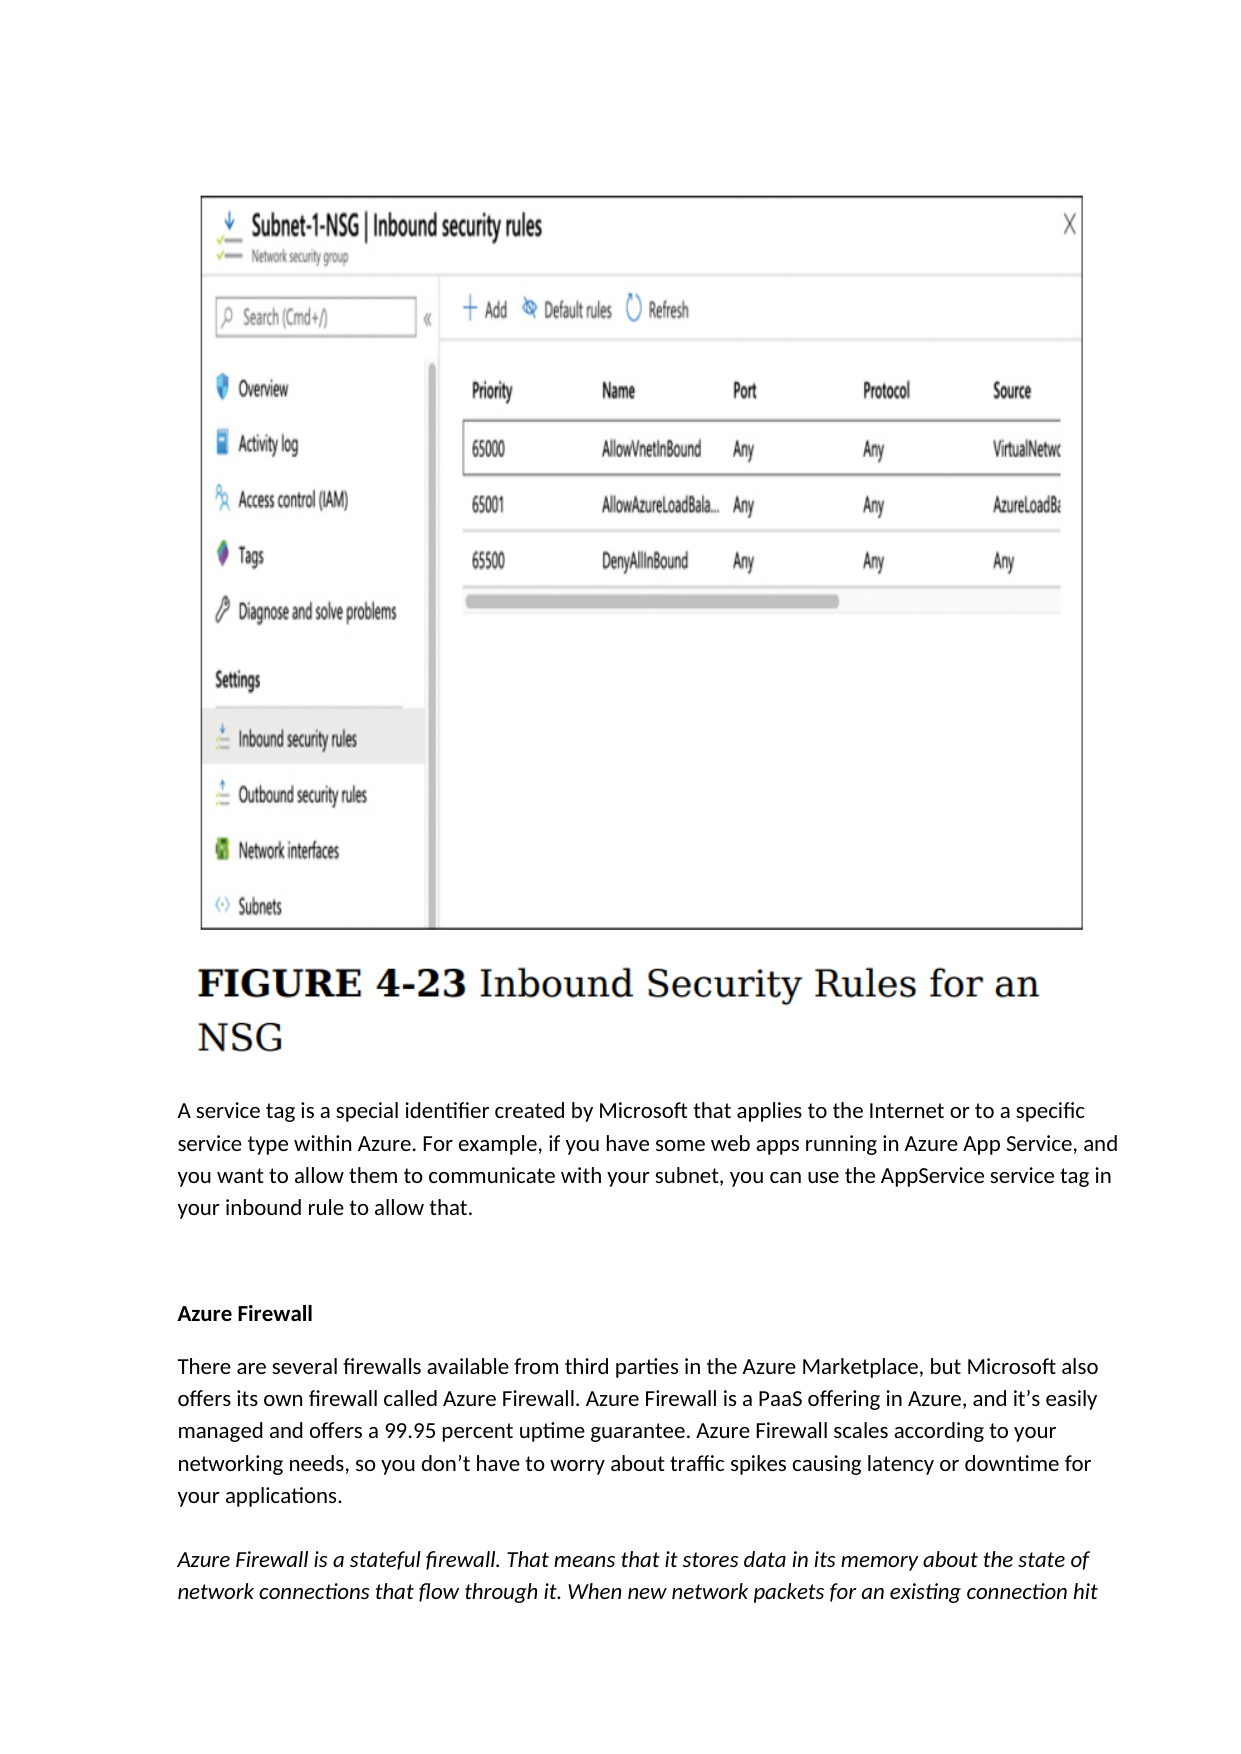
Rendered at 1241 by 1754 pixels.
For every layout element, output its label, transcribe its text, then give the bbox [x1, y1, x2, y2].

text Azure Firewall [177, 1299, 1122, 1327]
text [177, 1352, 1122, 1605]
picture [177, 177, 1098, 1072]
text A service tag is a special identifier created by Microsoft that applies to the Internet or to a specific service type within Azure. For example, if you have some web apps running in Azure App Service, and you want to allow them to communicate with your subnet, you can use the AppService service tag in your inbound rule to allow that. [177, 1096, 1122, 1221]
